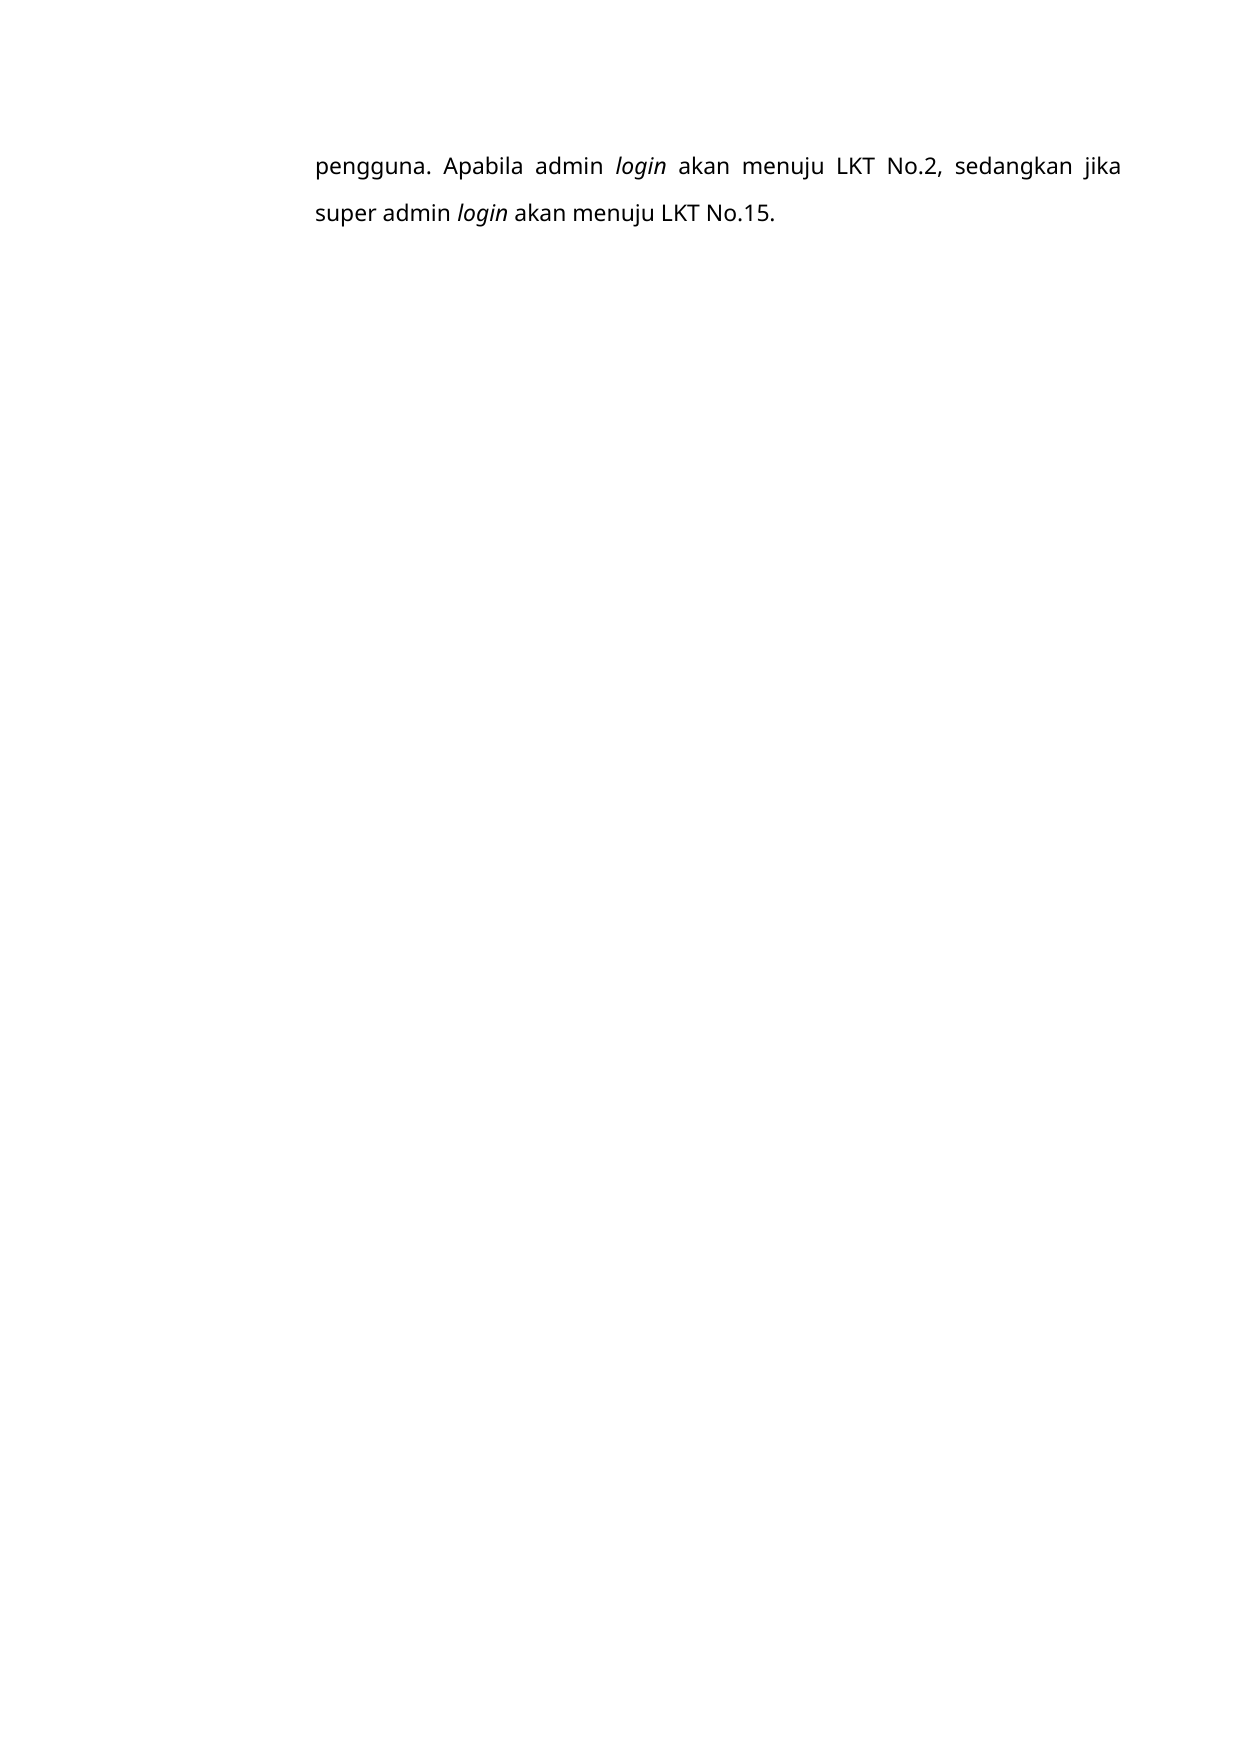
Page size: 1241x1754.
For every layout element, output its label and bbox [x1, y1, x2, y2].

text [315, 150, 1122, 228]
